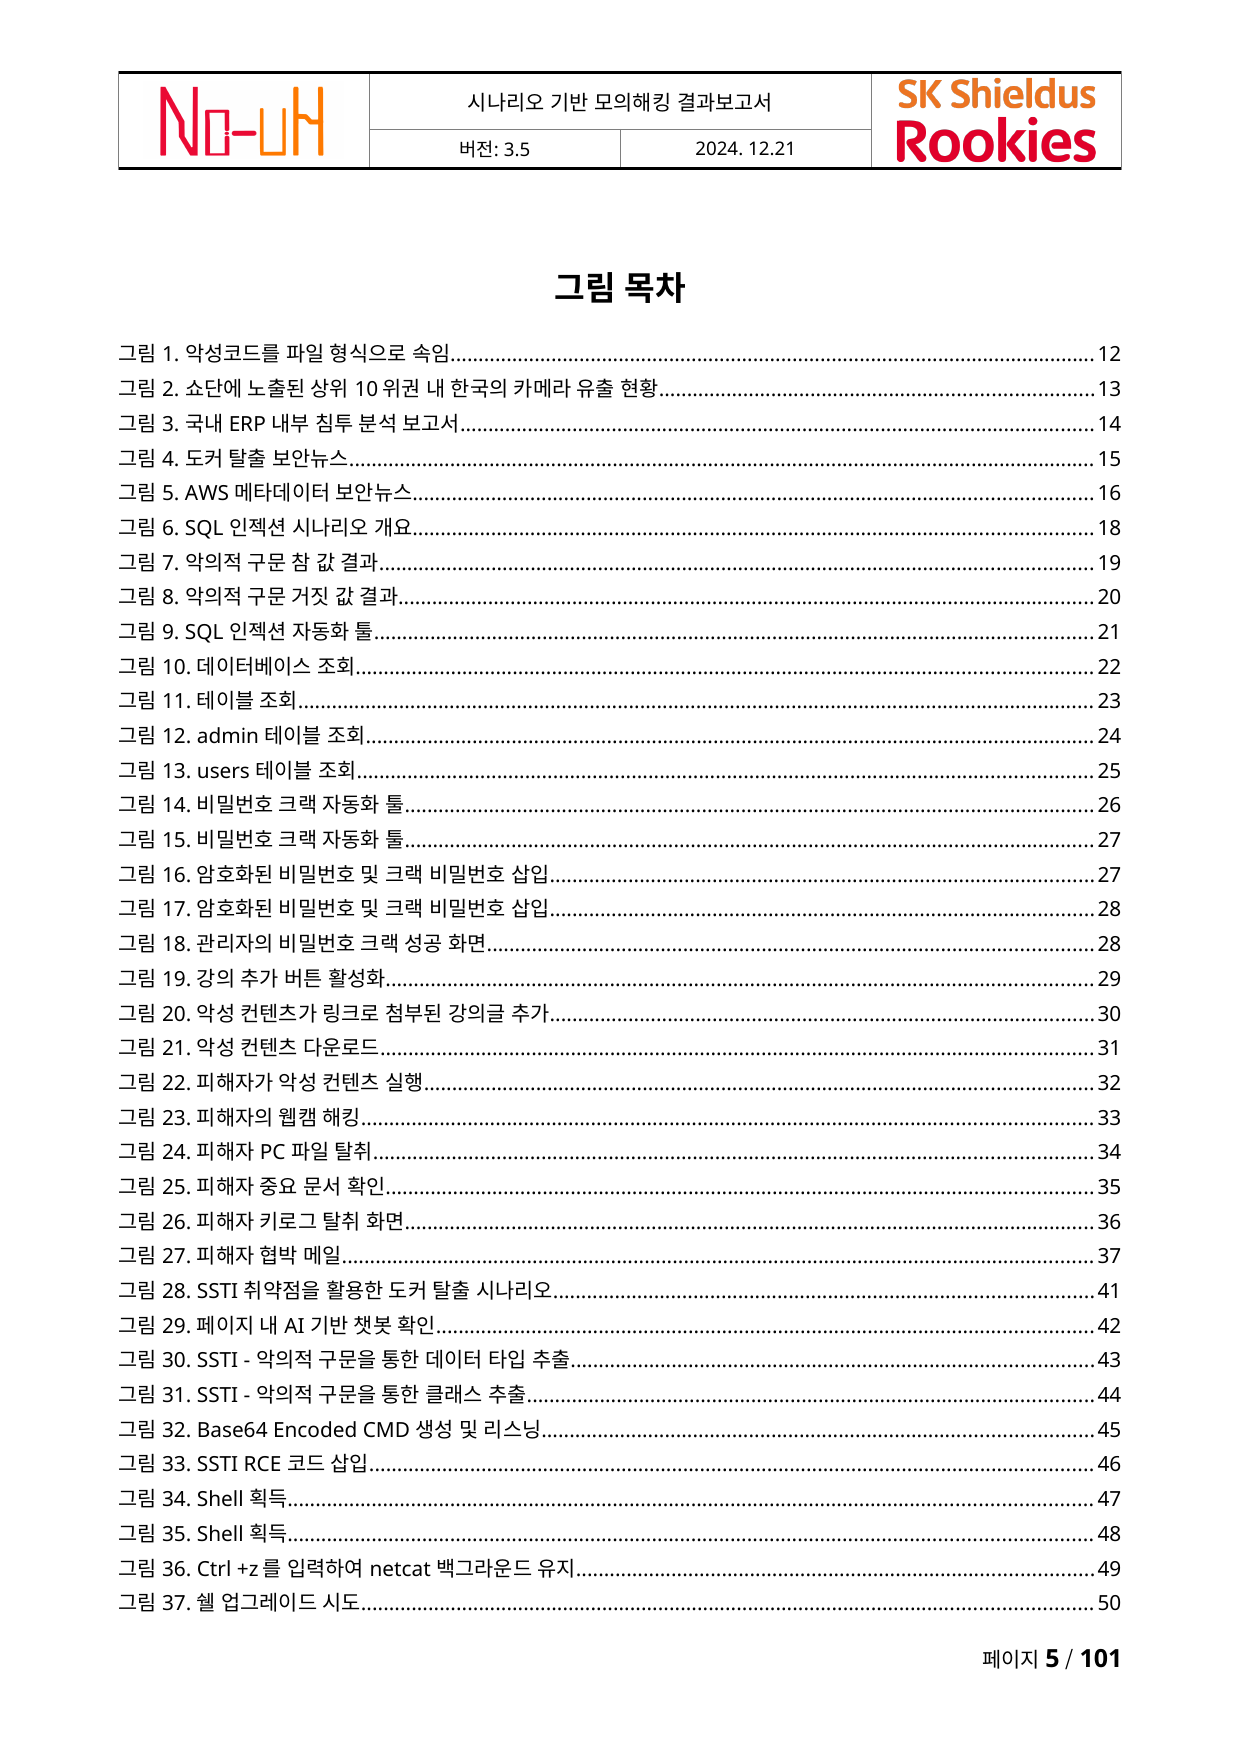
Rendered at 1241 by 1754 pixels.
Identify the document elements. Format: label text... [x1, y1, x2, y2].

text 그림 27. 피해자 협박 메일 37 [118, 1241, 1122, 1270]
picture [895, 73, 1097, 167]
text 그림 34. Shell 획득 47 [118, 1484, 1122, 1513]
text 그림 18. 관리자의 비밀번호 크랙 성공 화면 28 [118, 929, 1122, 958]
text 그림 목차 [118, 261, 1122, 309]
text 그림 4. 도커 탈출 보안뉴스 15 [118, 444, 1122, 472]
text 그림 3. 국내 ERP 내부 침투 분석 보고서 14 [118, 409, 1122, 437]
text 그림 17. 암호화된 비밀번호 및 크랙 비밀번호 삽입 28 [118, 894, 1122, 923]
text 그림 13. users 테이블 조회 25 [118, 756, 1122, 784]
text 그림 21. 악성 컨텐츠 다운로드 31 [118, 1033, 1122, 1062]
text 그림 5. AWS 메타데이터 보안뉴스 16 [118, 478, 1122, 507]
text 그림 25. 피해자 중요 문서 확인 35 [118, 1172, 1122, 1201]
text 그림 36. Ctrl +z를 입력하여 netcat 백그라운드 유지 49 [118, 1554, 1122, 1582]
text 그림 16. 암호화된 비밀번호 및 크랙 비밀번호 삽입 27 [118, 860, 1122, 888]
text 그림 23. 피해자의 웹캠 해킹 33 [118, 1103, 1122, 1131]
picture [143, 81, 345, 159]
text 그림 12. admin 테이블 조회 24 [118, 721, 1122, 749]
text 그림 14. 비밀번호 크랙 자동화 툴 26 [118, 791, 1122, 819]
text 그림 11. 테이블 조회 23 [118, 686, 1122, 715]
text 그림 1. 악성코드를 파일 형식으로 속임 12 [118, 339, 1122, 368]
text 그림 22. 피해자가 악성 컨텐츠 실행 32 [118, 1068, 1122, 1096]
text 그림 24. 피해자 PC 파일 탈취 34 [118, 1137, 1122, 1166]
text 그림 10. 데이터베이스 조회 22 [118, 652, 1122, 680]
text 그림 28. SSTI 취약점을 활용한 도커 탈출 시나리오 41 [118, 1276, 1122, 1304]
text 그림 26. 피해자 키로그 탈취 화면 36 [118, 1207, 1122, 1235]
text 그림 33. SSTI RCE 코드 삽입 46 [118, 1449, 1122, 1478]
text 그림 20. 악성 컨텐츠가 링크로 첨부된 강의글 추가 30 [118, 999, 1122, 1027]
text 그림 2. 쇼단에 노출된 상위 10위권 내 한국의 카메라 유출 현황 13 [118, 374, 1122, 403]
text 그림 29. 페이지 내 AI 기반 챗봇 확인 42 [118, 1311, 1122, 1339]
text 그림 15. 비밀번호 크랙 자동화 툴 27 [118, 825, 1122, 854]
text 그림 8. 악의적 구문 거짓 값 결과 20 [118, 582, 1122, 611]
text 그림 30. SSTI - 악의적 구문을 통한 데이터 타입 추출 43 [118, 1346, 1122, 1374]
text 그림 9. SQL 인젝션 자동화 툴 21 [118, 617, 1122, 646]
text 그림 19. 강의 추가 버튼 활성화 29 [118, 964, 1122, 992]
text 그림 35. Shell 획득 48 [118, 1519, 1122, 1547]
text 그림 37. 쉘 업그레이드 시도 50 [118, 1588, 1122, 1617]
text 그림 31. SSTI - 악의적 구문을 통한 클래스 추출 44 [118, 1380, 1122, 1409]
text 그림 7. 악의적 구문 참 값 결과 19 [118, 548, 1122, 576]
text 그림 6. SQL 인젝션 시나리오 개요 18 [118, 513, 1122, 541]
text 그림 32. Base64 Encoded CMD 생성 및 리스닝 45 [118, 1415, 1122, 1443]
